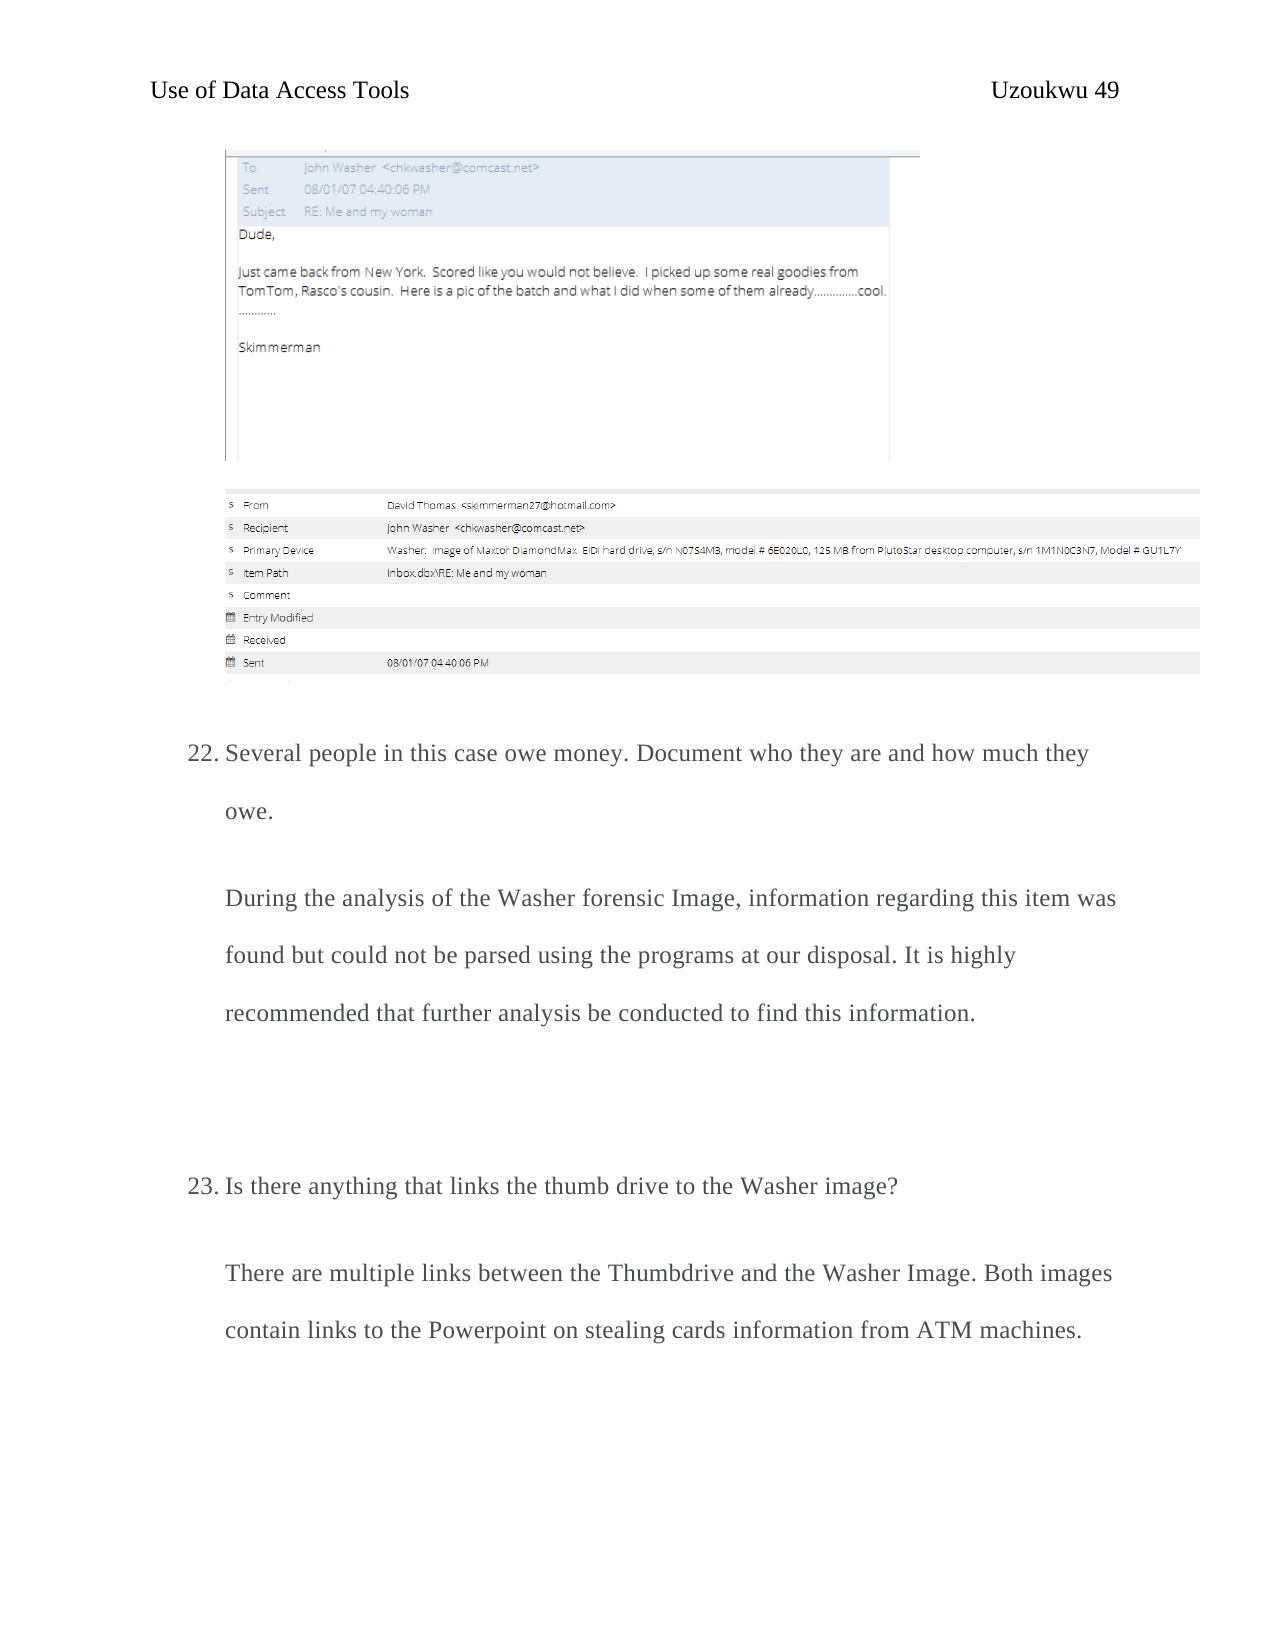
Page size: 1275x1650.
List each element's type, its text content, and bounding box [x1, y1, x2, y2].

list Several people in this case owe money. Document who they are and how much they owe. [187, 738, 1125, 825]
list Is there anything that links the thumb drive to the Washer image? [187, 1171, 1125, 1200]
picture [225, 150, 920, 461]
text There are multiple links between the Thumbdrive and the Washer Image. Both images contain links to the Powerpoint on stealing cards information from ATM machines. [225, 1258, 1125, 1344]
list During the analysis of the Washer forensic Image, information regarding this item was found but could not be parsed using the programs at our disposal. It is highly recommended that further analysis be conducted to find this information. [225, 883, 1125, 1026]
picture [225, 489, 1200, 681]
